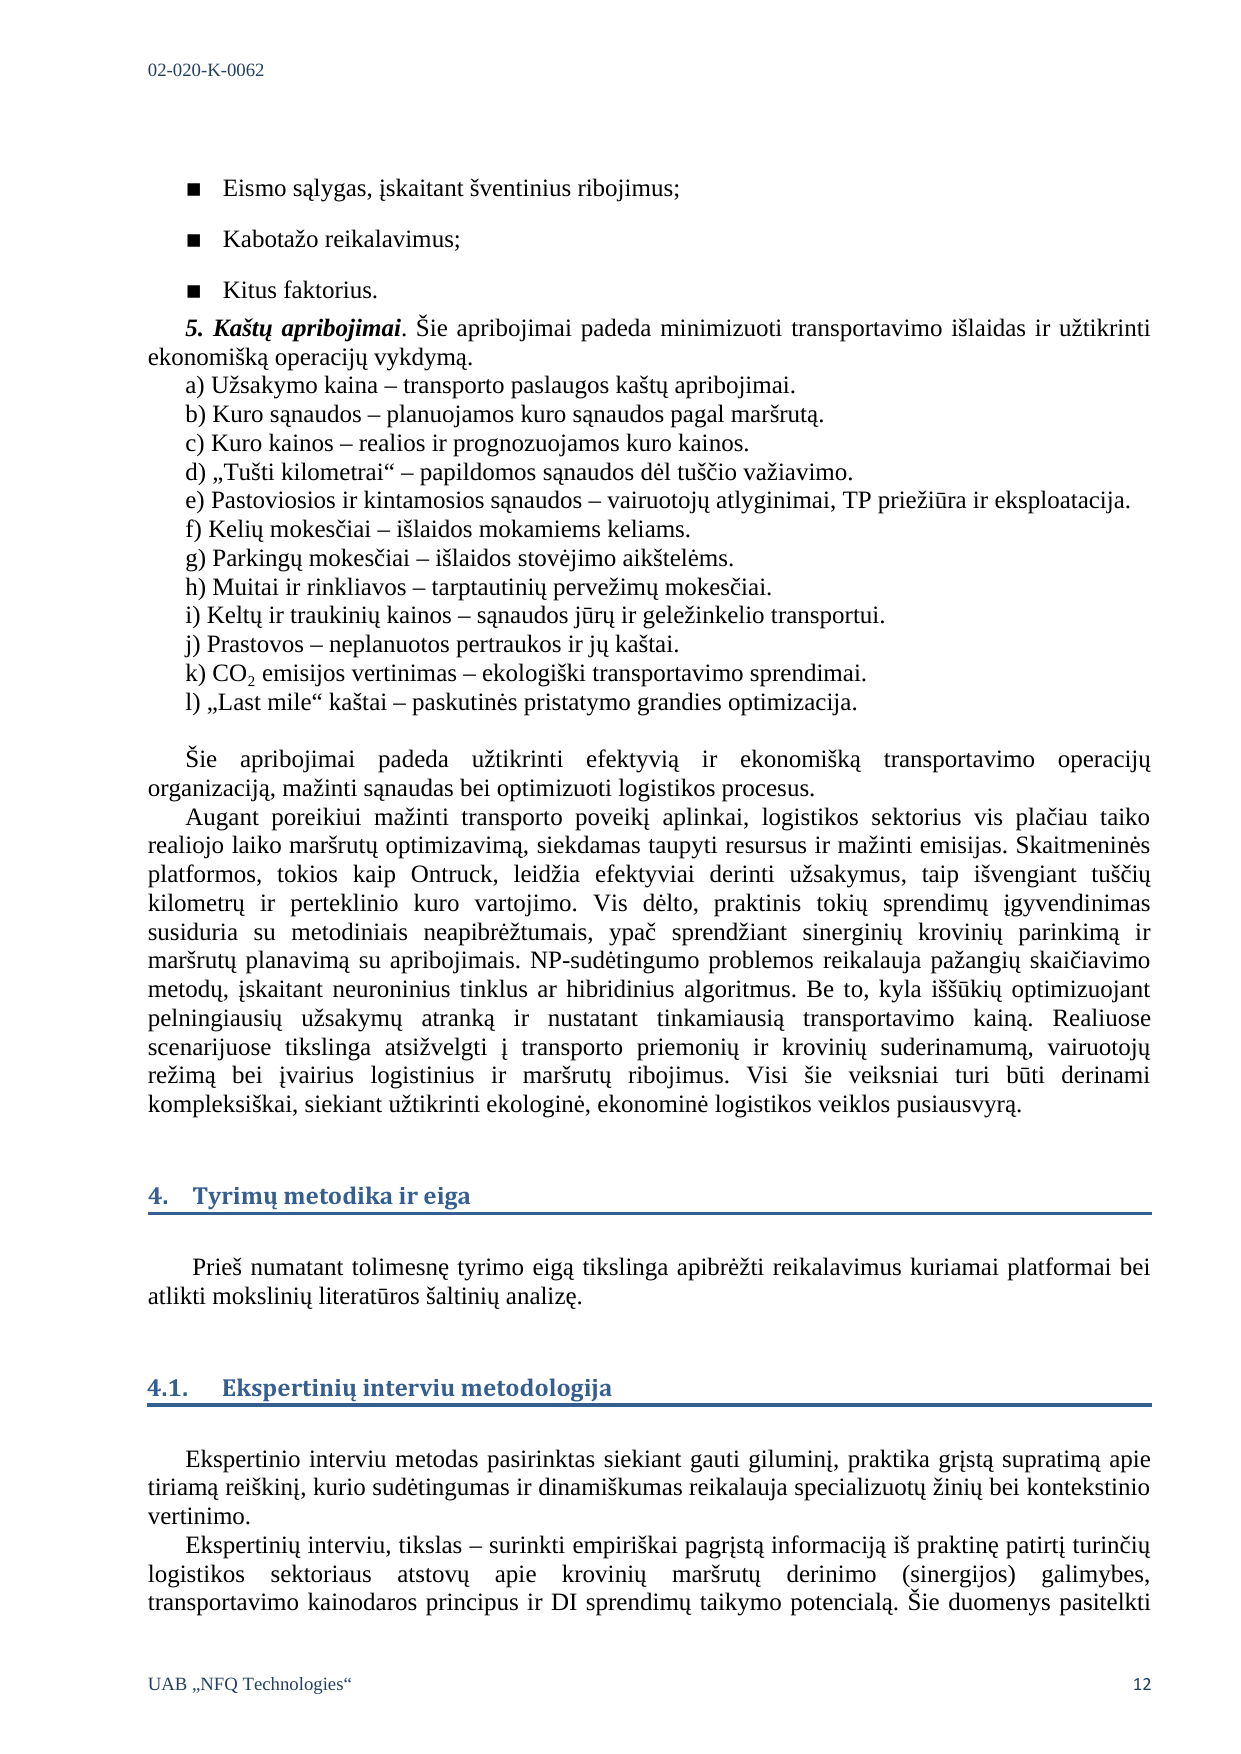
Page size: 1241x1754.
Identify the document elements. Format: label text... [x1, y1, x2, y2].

list Eismo sąlygas, įskaitant šventinius ribojimus; [185, 159, 1152, 211]
text k) CO₂ emisijos vertinimas – ekologiški transportavimo sprendimai. [148, 658, 1152, 687]
text Augant poreikiui mažinti transporto poveikį aplinkai, logistikos sektorius vis plačiau taiko realiojo laiko maršrutų optimizavimą, siekdamas taupyti resursus ir mažinti emisijas. Skaitmeninės platformos, tokios kaip Ontruck, leidžia efektyviai derinti užsakymus, taip išvengiant tuščių kilometrų ir perteklinio kuro vartojimo. Vis dėlto, praktinis tokių sprendimų įgyvendinimas susiduria su metodiniais neapibrėžtumais, ypač sprendžiant sinerginių krovinių parinkimą ir maršrutų planavimą su apribojimais. NP-sudėtingumo problemos reikalauja pažangių skaičiavimo metodų, įskaitant neuroninius tinklus ar hibridinius algoritmus. Be to, kyla iššūkių optimizuojant pelningiausių užsakymų atranką ir nustatant tinkamiausią transportavimo kainą. Realiuose scenarijuose tikslinga atsižvelgti į transporto priemonių ir krovinių suderinamumą, vairuotojų režimą bei įvairius logistinius ir maršrutų ribojimus. Visi šie veiksniai turi būti derinami kompleksiškai, siekiant užtikrinti ekologinė, ekonominė logistikos veiklos pusiausvyrą. [148, 802, 1152, 1118]
text d) „Tušti kilometrai“ – papildomos sąnaudos dėl tuščio važiavimo. [148, 457, 1152, 486]
subtitle Ekspertinių interviu metodologija [147, 1372, 1152, 1403]
text h) Muitai ir rinkliavos – tarptautinių pervežimų mokesčiai. [148, 572, 1152, 601]
text j) Prastovos – neplanuotos pertraukos ir jų kaštai. [148, 629, 1152, 658]
text b) Kuro sąnaudos – planuojamos kuro sąnaudos pagal maršrutą. [148, 399, 1152, 428]
text Ekspertinio interviu metodas pasirinktas siekiant gauti giluminį, praktika grįstą supratimą apie tiriamą reiškinį, kurio sudėtingumas ir dinamiškumas reikalauja specializuotų žinių bei kontekstinio vertinimo. [148, 1444, 1152, 1530]
text a) Užsakymo kaina – transporto paslaugos kaštų apribojimai. [148, 371, 1152, 399]
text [148, 1530, 1152, 1616]
text c) Kuro kainos – realios ir prognozuojamos kuro kainos. [148, 428, 1152, 457]
text g) Parkingų mokesčiai – išlaidos stovėjimo aikštelėms. [148, 543, 1152, 572]
subtitle Tyrimų metodika ir eiga [148, 1181, 1152, 1212]
text l) „Last mile“ kaštai – paskutinės pristatymo grandies optimizacija. [148, 687, 1152, 716]
text i) Keltų ir traukinių kainos – sąnaudos jūrų ir geležinkelio transportui. [148, 601, 1152, 629]
text Prieš numatant tolimesnę tyrimo eigą tikslinga apibrėžti reikalavimus kuriamai platformai bei atlikti mokslinių literatūros šaltinių analizę. [148, 1252, 1152, 1310]
text f) Kelių mokesčiai – išlaidos mokamiems keliams. [148, 514, 1152, 543]
text e) Pastoviosios ir kintamosios sąnaudos – vairuotojų atlyginimai, TP priežiūra ir eksploatacija. [148, 486, 1152, 514]
list Kabotažo reikalavimus; [185, 211, 1152, 262]
text Šie apribojimai padeda užtikrinti efektyvią ir ekonomišką transportavimo operacijų organizaciją, mažinti sąnaudas bei optimizuoti logistikos procesus. [148, 744, 1152, 802]
list Kitus faktorius. [185, 262, 1152, 313]
text 5. Kaštų apribojimai. Šie apribojimai padeda minimizuoti transportavimo išlaidas ir užtikrinti ekonomišką operacijų vykdymą. [148, 313, 1152, 371]
